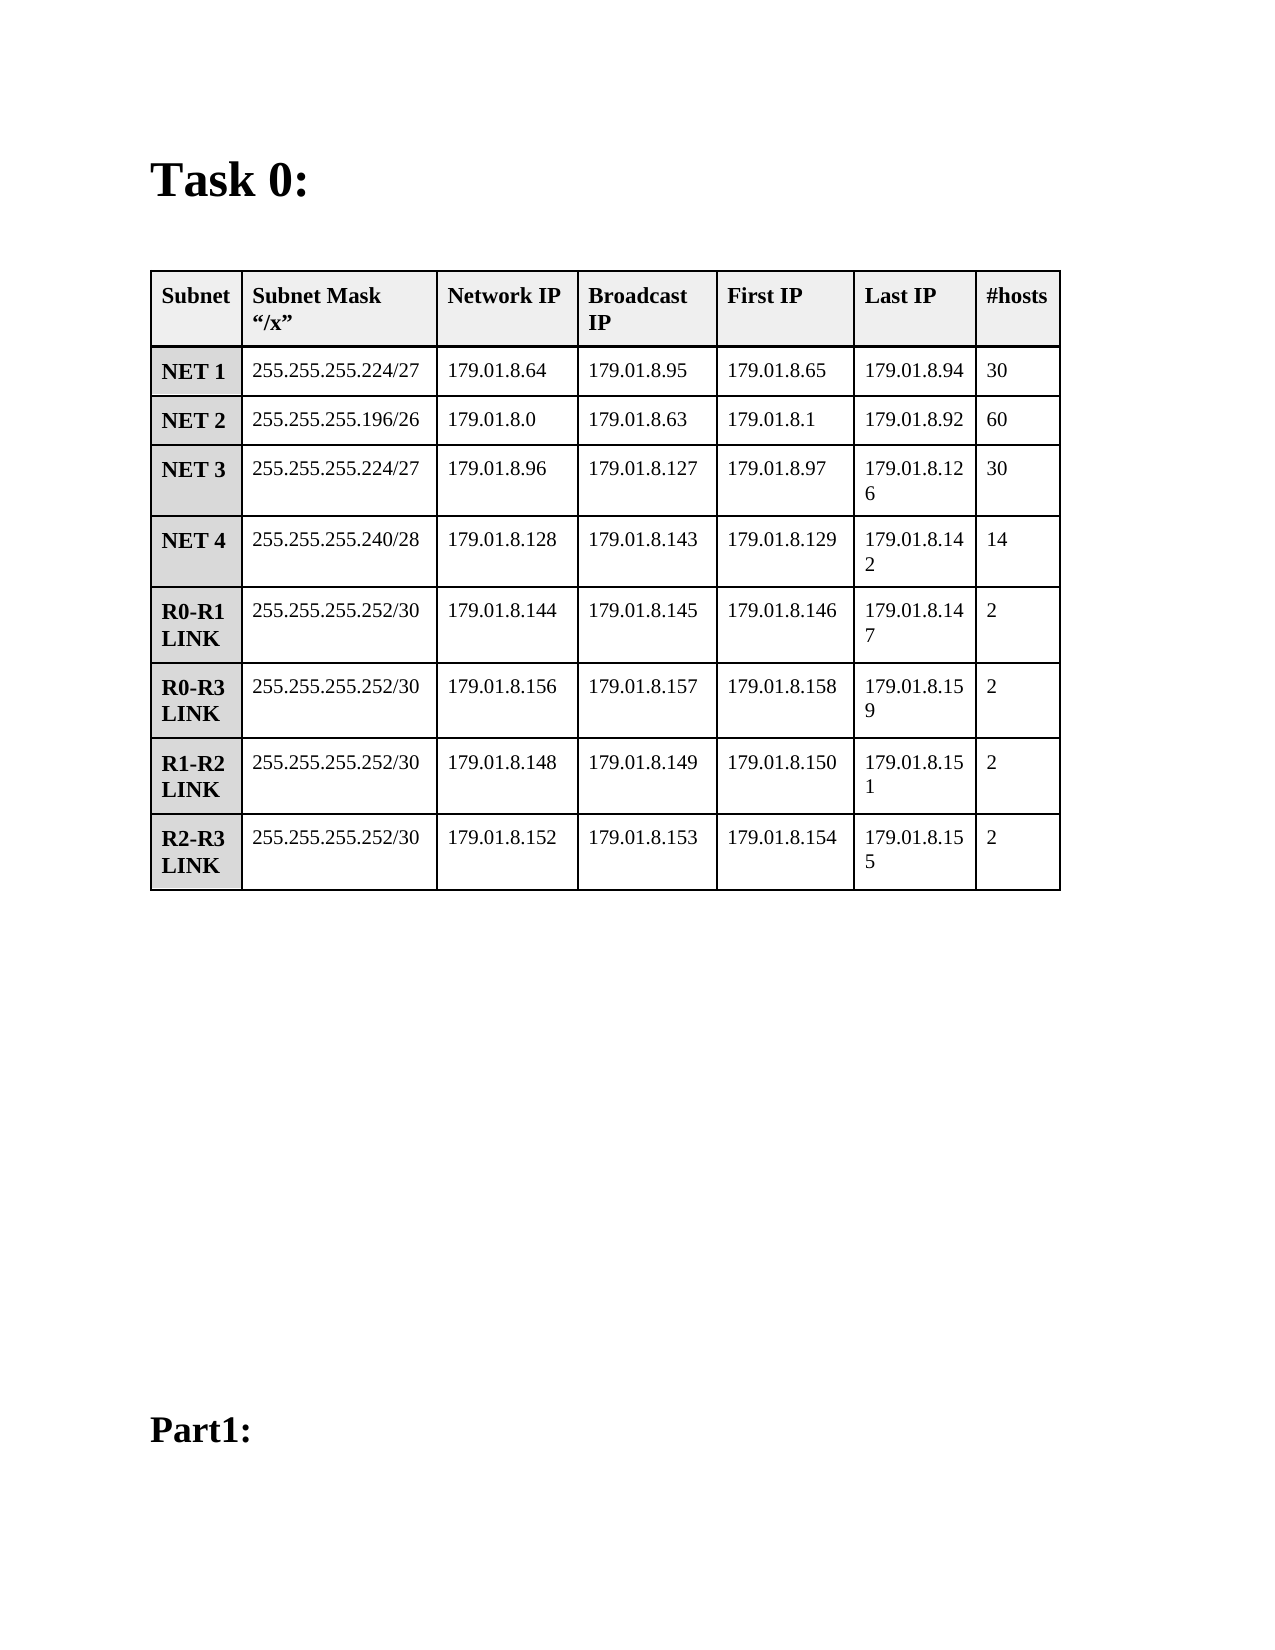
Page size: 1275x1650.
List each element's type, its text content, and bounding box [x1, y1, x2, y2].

subtitle Part1: [150, 1407, 1125, 1451]
subtitle Task 0: [150, 150, 1125, 207]
